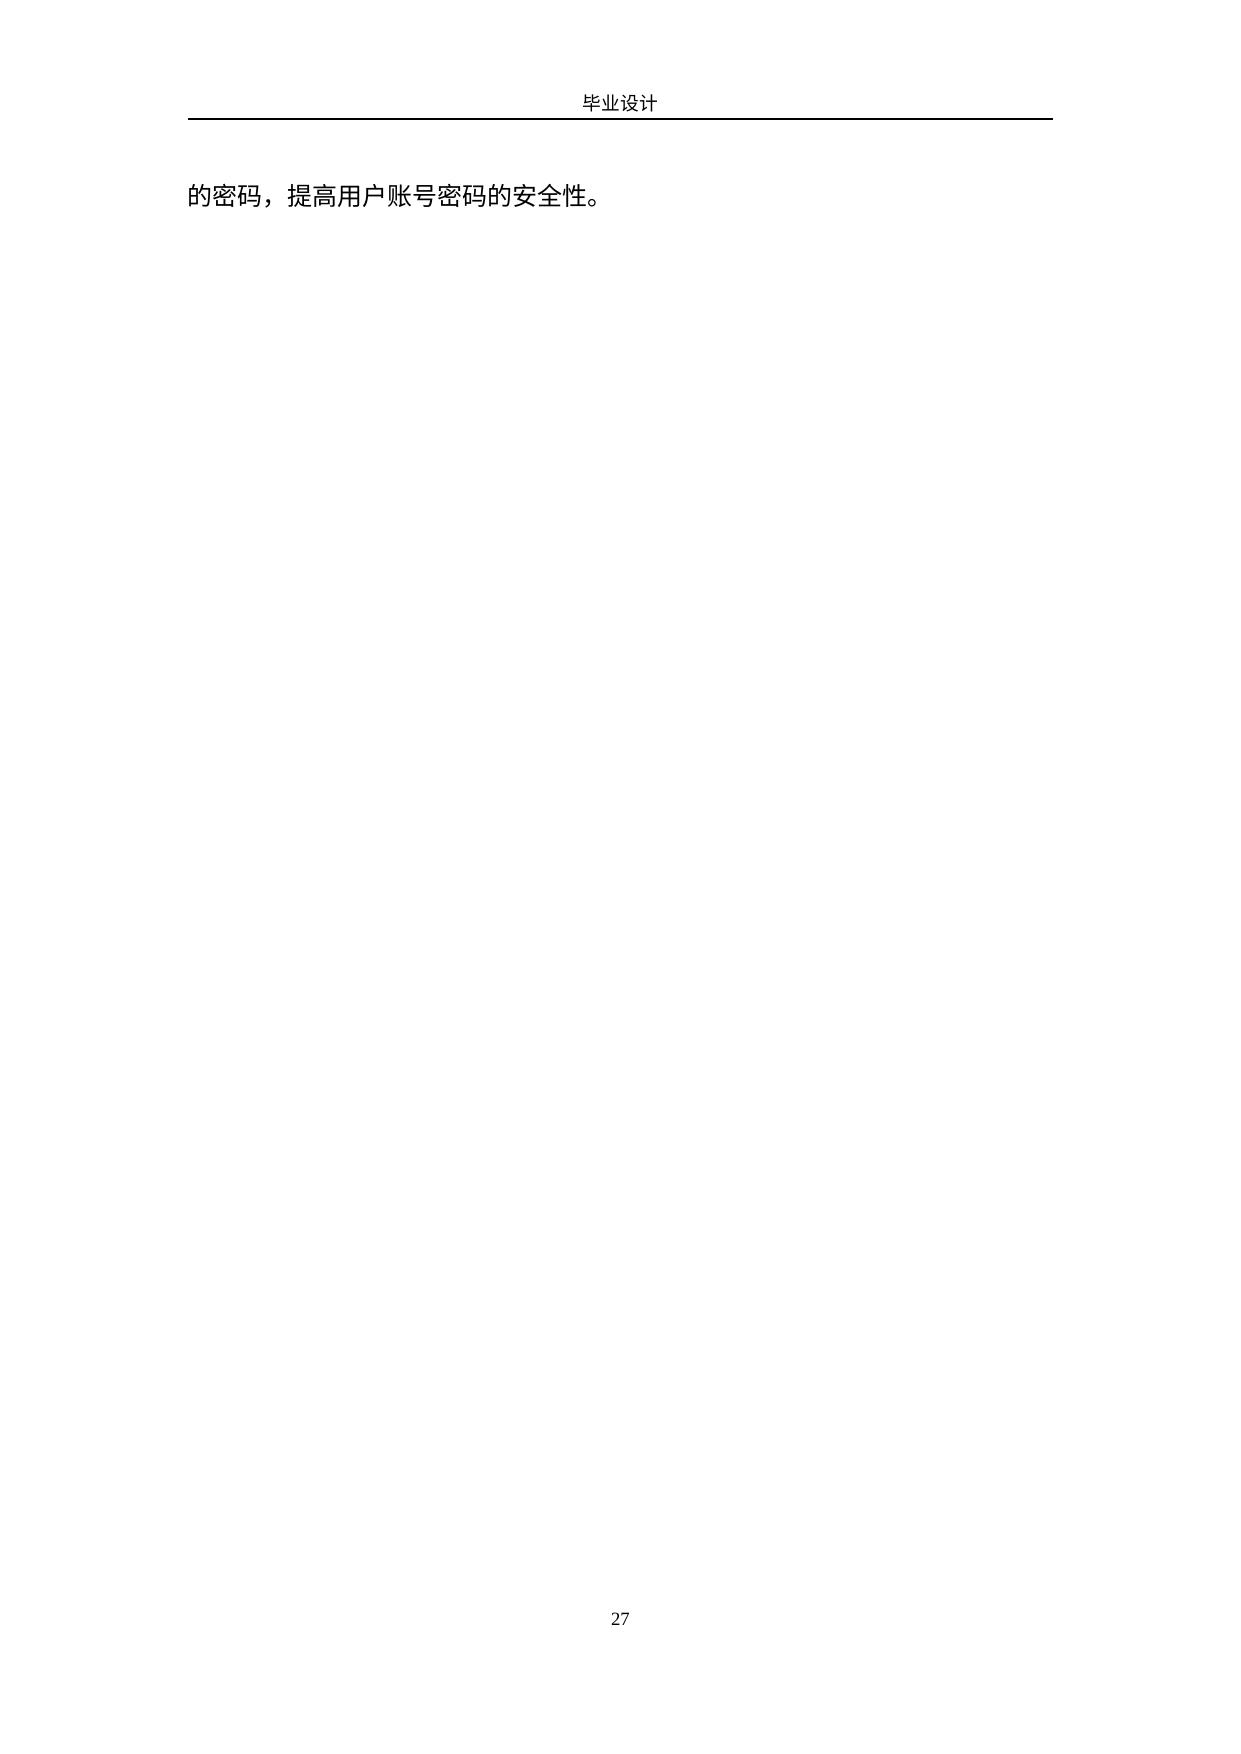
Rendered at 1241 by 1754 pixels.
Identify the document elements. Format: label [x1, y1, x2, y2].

text [187, 162, 1053, 227]
